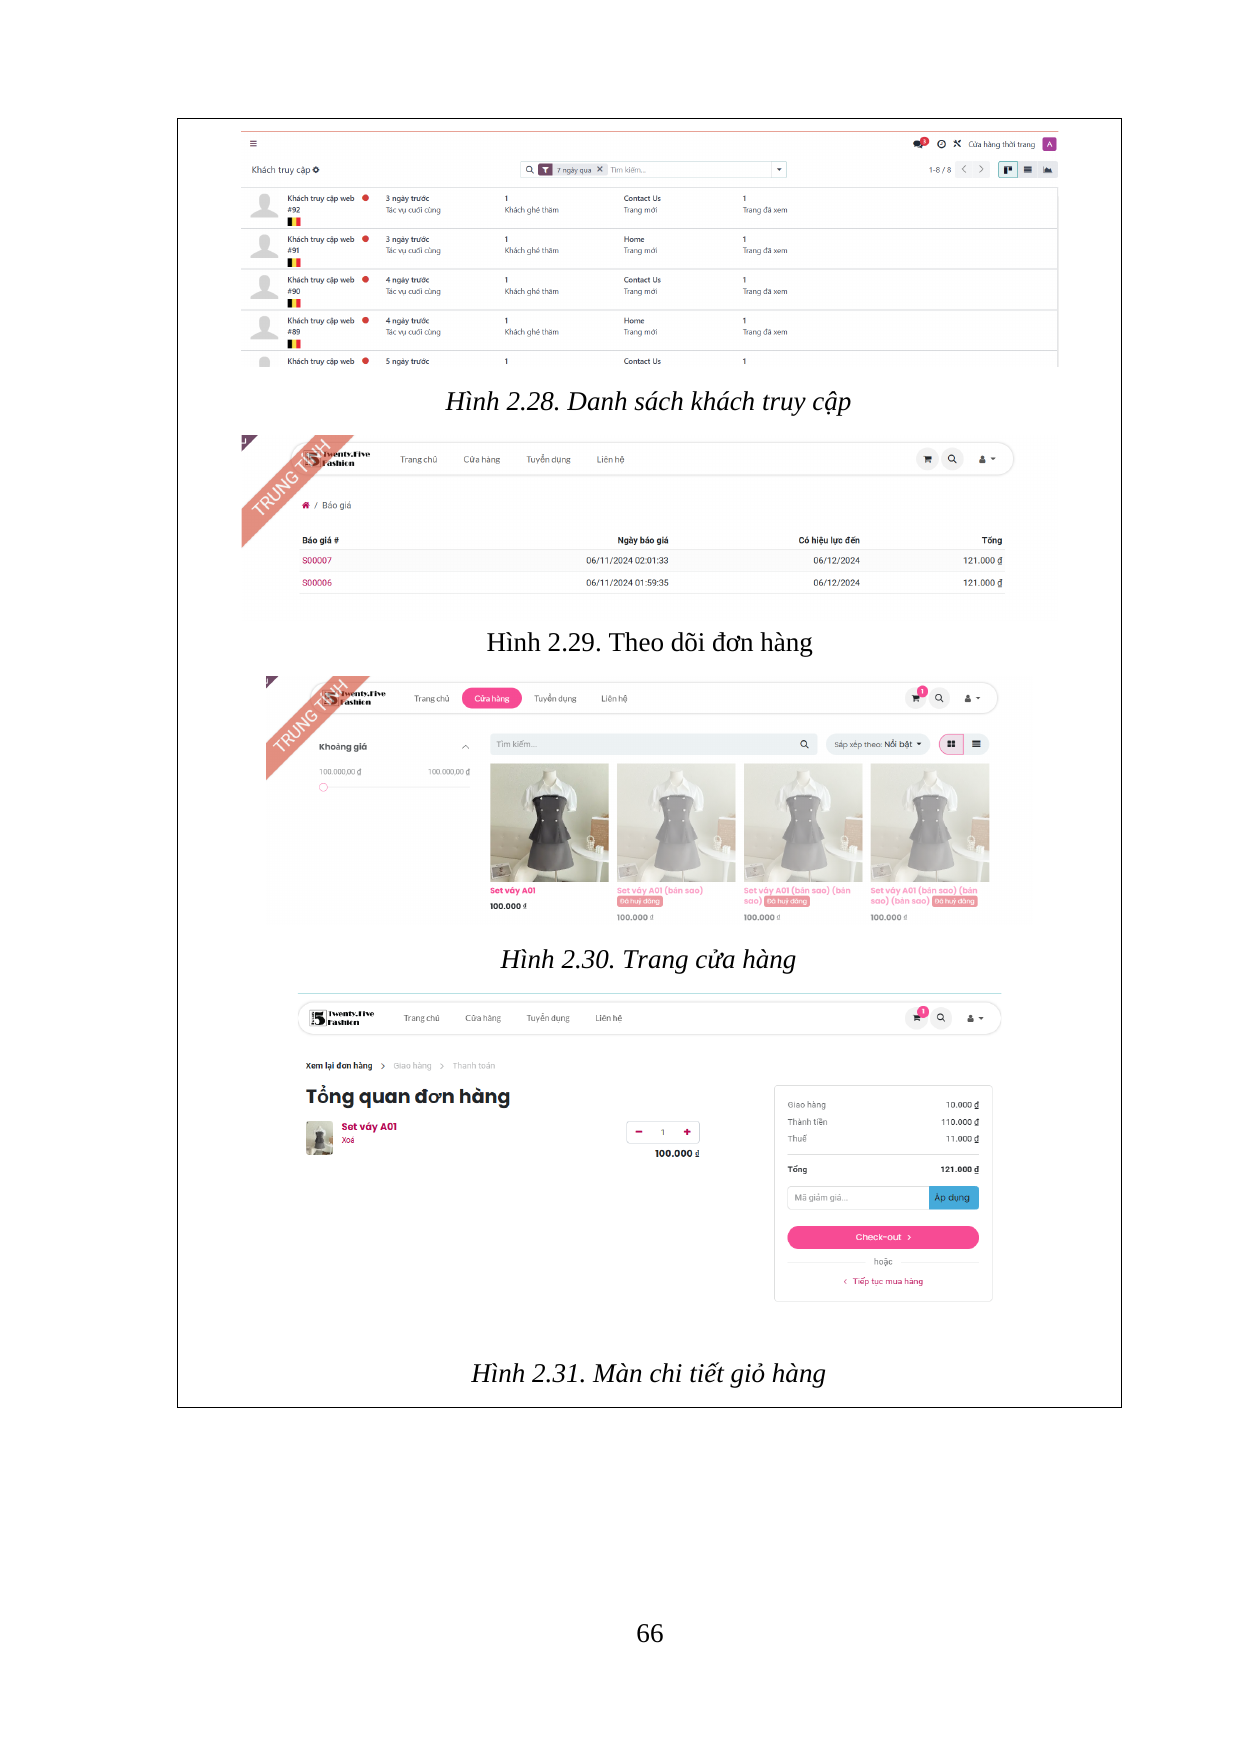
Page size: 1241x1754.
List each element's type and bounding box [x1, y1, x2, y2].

picture [241, 435, 1058, 621]
table_cell [178, 119, 1121, 1407]
picture [266, 676, 1034, 925]
picture [241, 131, 1059, 367]
picture [297, 993, 1002, 1339]
